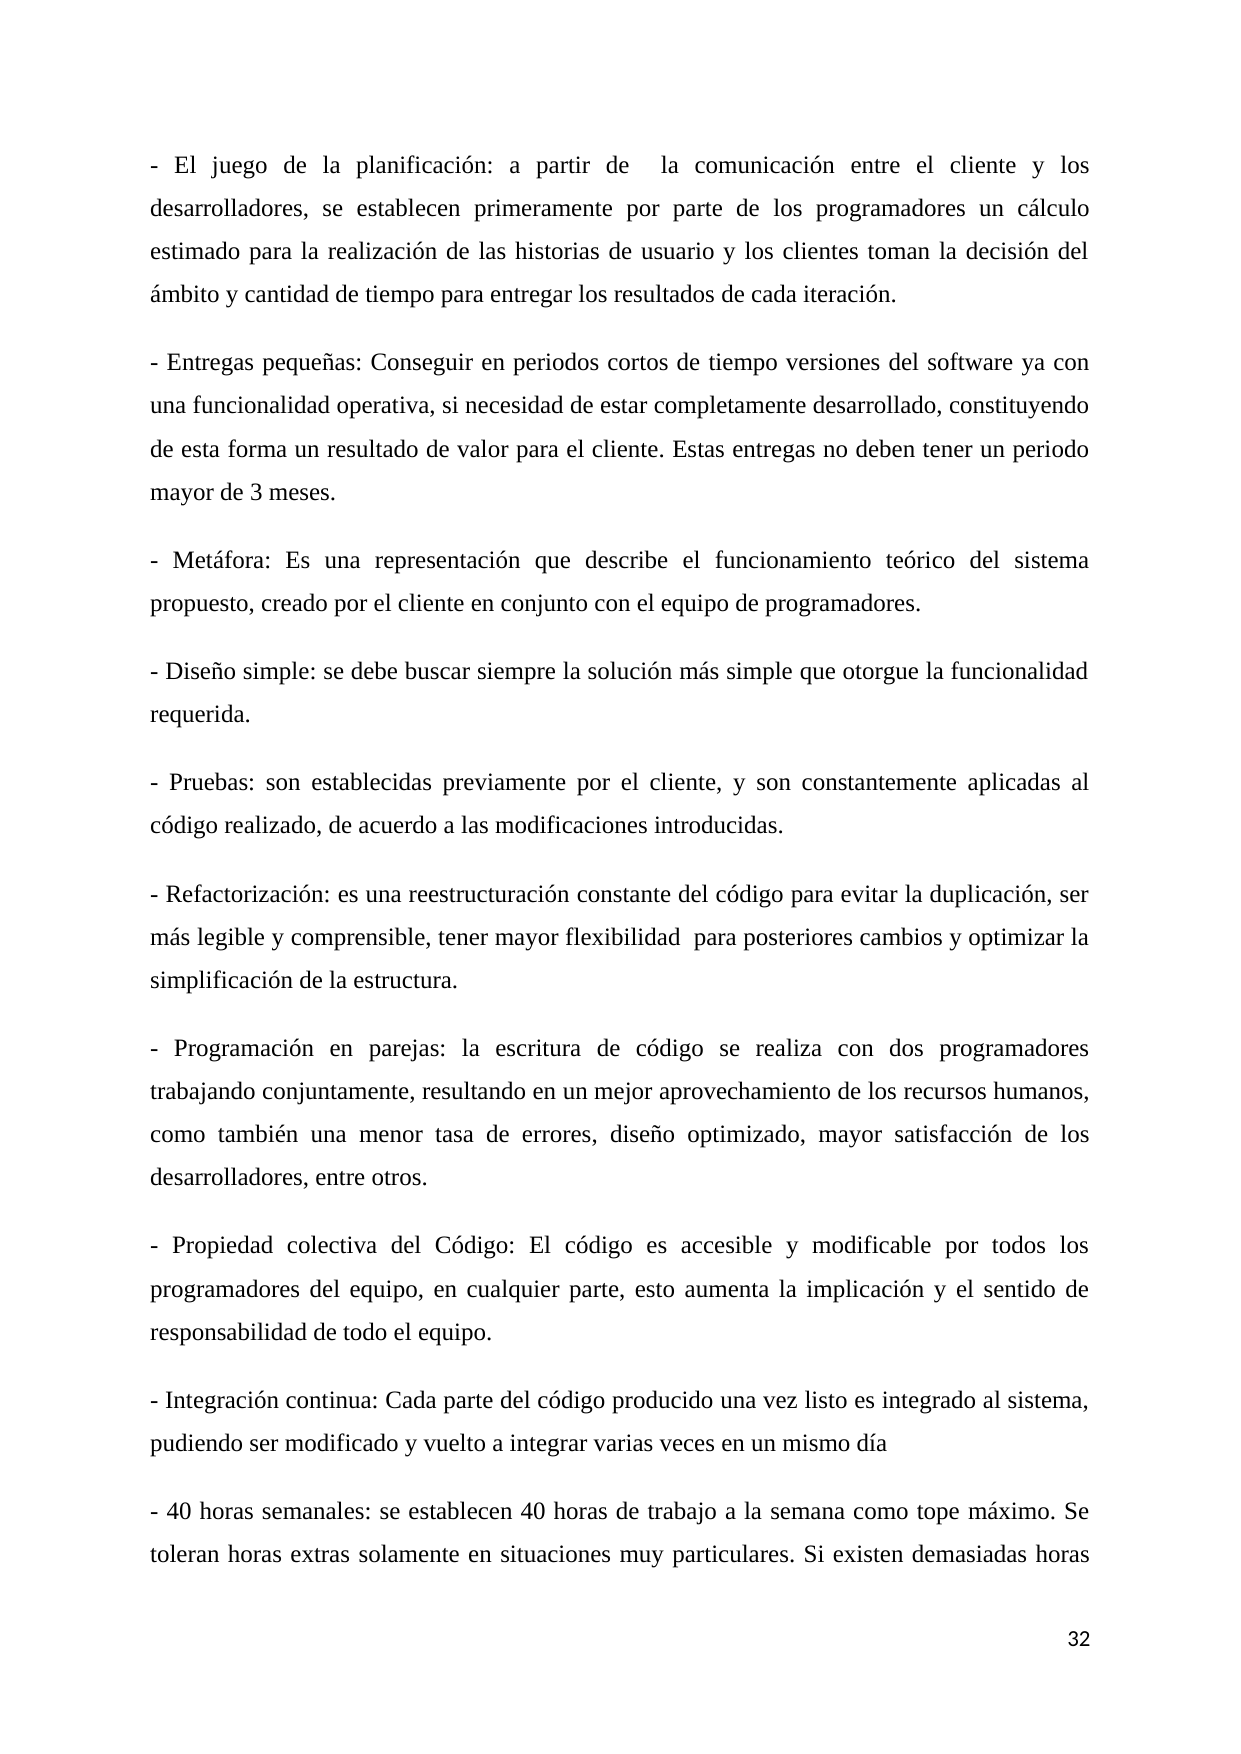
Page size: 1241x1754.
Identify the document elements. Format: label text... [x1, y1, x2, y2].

text - Entregas pequeñas: Conseguir en periodos cortos de tiempo versiones del software ya con una funcionalidad operativa, si necesidad de estar completamente desarrollado, constituyendo de esta forma un resultado de valor para el cliente. Estas entregas no deben tener un periodo mayor de 3 meses. [150, 347, 1090, 506]
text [150, 1496, 1090, 1568]
text - Diseño simple: se debe buscar siempre la solución más simple que otorgue la funcionalidad requerida. [150, 656, 1090, 728]
text - Refactorización: es una reestructuración constante del código para evitar la duplicación, ser más legible y comprensible, tener mayor flexibilidad para posteriores cambios y optimizar la simplificación de la estructura. [150, 879, 1090, 994]
text - El juego de la planificación: a partir de la comunicación entre el cliente y los desarrolladores, se establecen primeramente por parte de los programadores un cálculo estimado para la realización de las historias de usuario y los clientes toman la decisión del ámbito y cantidad de tiempo para entregar los resultados de cada iteración. [150, 150, 1090, 308]
text - Programación en parejas: la escritura de código se realiza con dos programadores trabajando conjuntamente, resultando en un mejor aprovechamiento de los recursos humanos, como también una menor tasa de errores, diseño optimizado, mayor satisfacción de los desarrolladores, entre otros. [150, 1033, 1090, 1191]
text - Pruebas: son establecidas previamente por el cliente, y son constantemente aplicadas al código realizado, de acuerdo a las modificaciones introducidas. [150, 767, 1090, 839]
text - Integración continua: Cada parte del código producido una vez listo es integrado al sistema, pudiendo ser modificado y vuelto a integrar varias veces en un mismo día [150, 1385, 1090, 1457]
text - Propiedad colectiva del Código: El código es accesible y modificable por todos los programadores del equipo, en cualquier parte, esto aumenta la implicación y el sentido de responsabilidad de todo el equipo. [150, 1231, 1090, 1346]
text - Metáfora: Es una representación que describe el funcionamiento teórico del sistema propuesto, creado por el cliente en conjunto con el equipo de programadores. [150, 545, 1090, 617]
